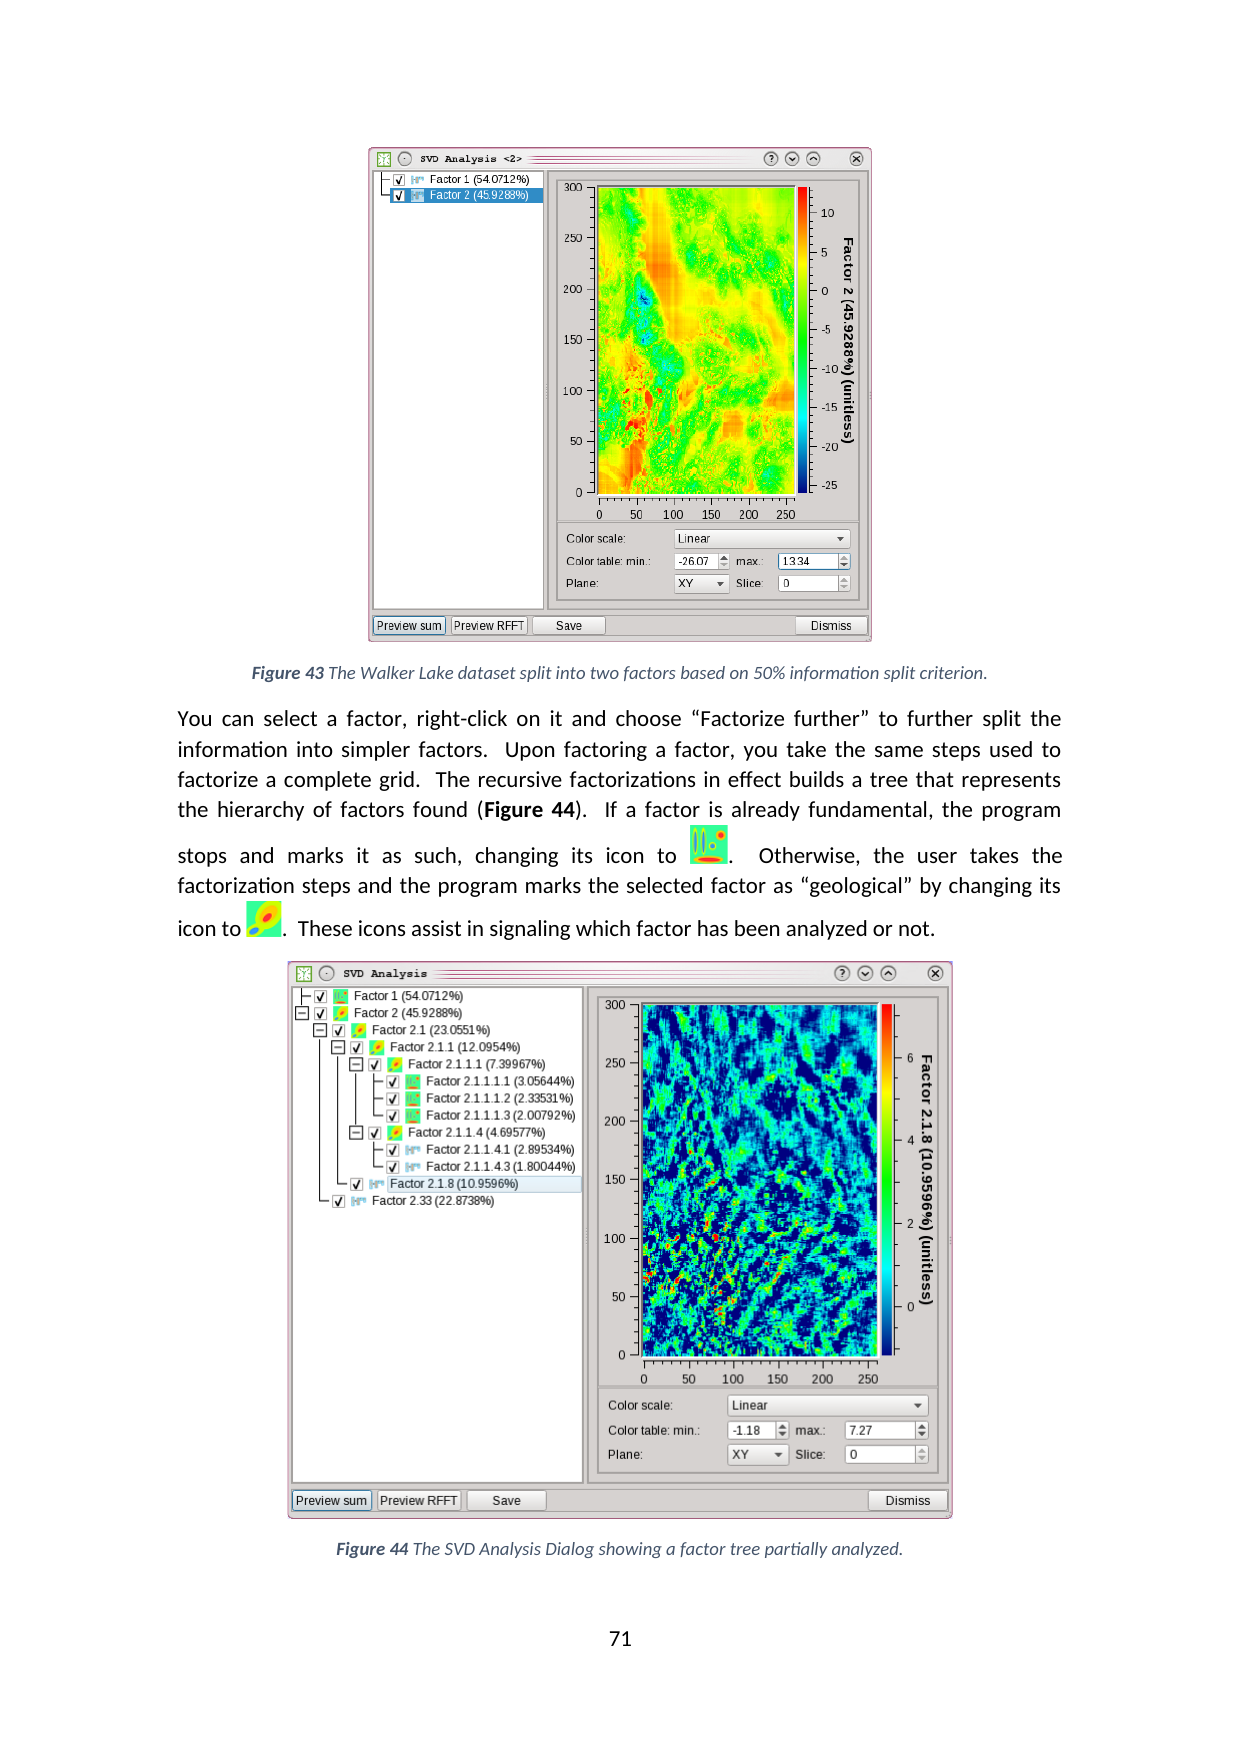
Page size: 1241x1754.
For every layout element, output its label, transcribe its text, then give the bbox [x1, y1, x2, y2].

text Figure 43 The Walker Lake dataset split into two factors based on 50% information split criterion. [177, 661, 1063, 684]
picture [690, 825, 728, 864]
picture [287, 961, 953, 1519]
picture [246, 901, 282, 937]
text Figure 44 The SVD Analysis Dialog showing a factor tree partially analyzed. [177, 1537, 1063, 1560]
text You can select a factor, right-click on it and choose “Factorize further” to further split the information into simpler factors. Upon factoring a factor, you take the same steps used to factorize a complete grid. The recursive factorizations in effect builds a tree that represents the hierarchy of factors found (Figure 43). If a factor is already fundamental, the program stops and marks it as such, changing its icon to . Otherwise, the user takes the factorization steps and the program marks the selected factor as “geological” by changing its icon to . These icons assist in signaling which factor has been analyzed or not. [177, 704, 1063, 942]
picture [368, 147, 872, 642]
